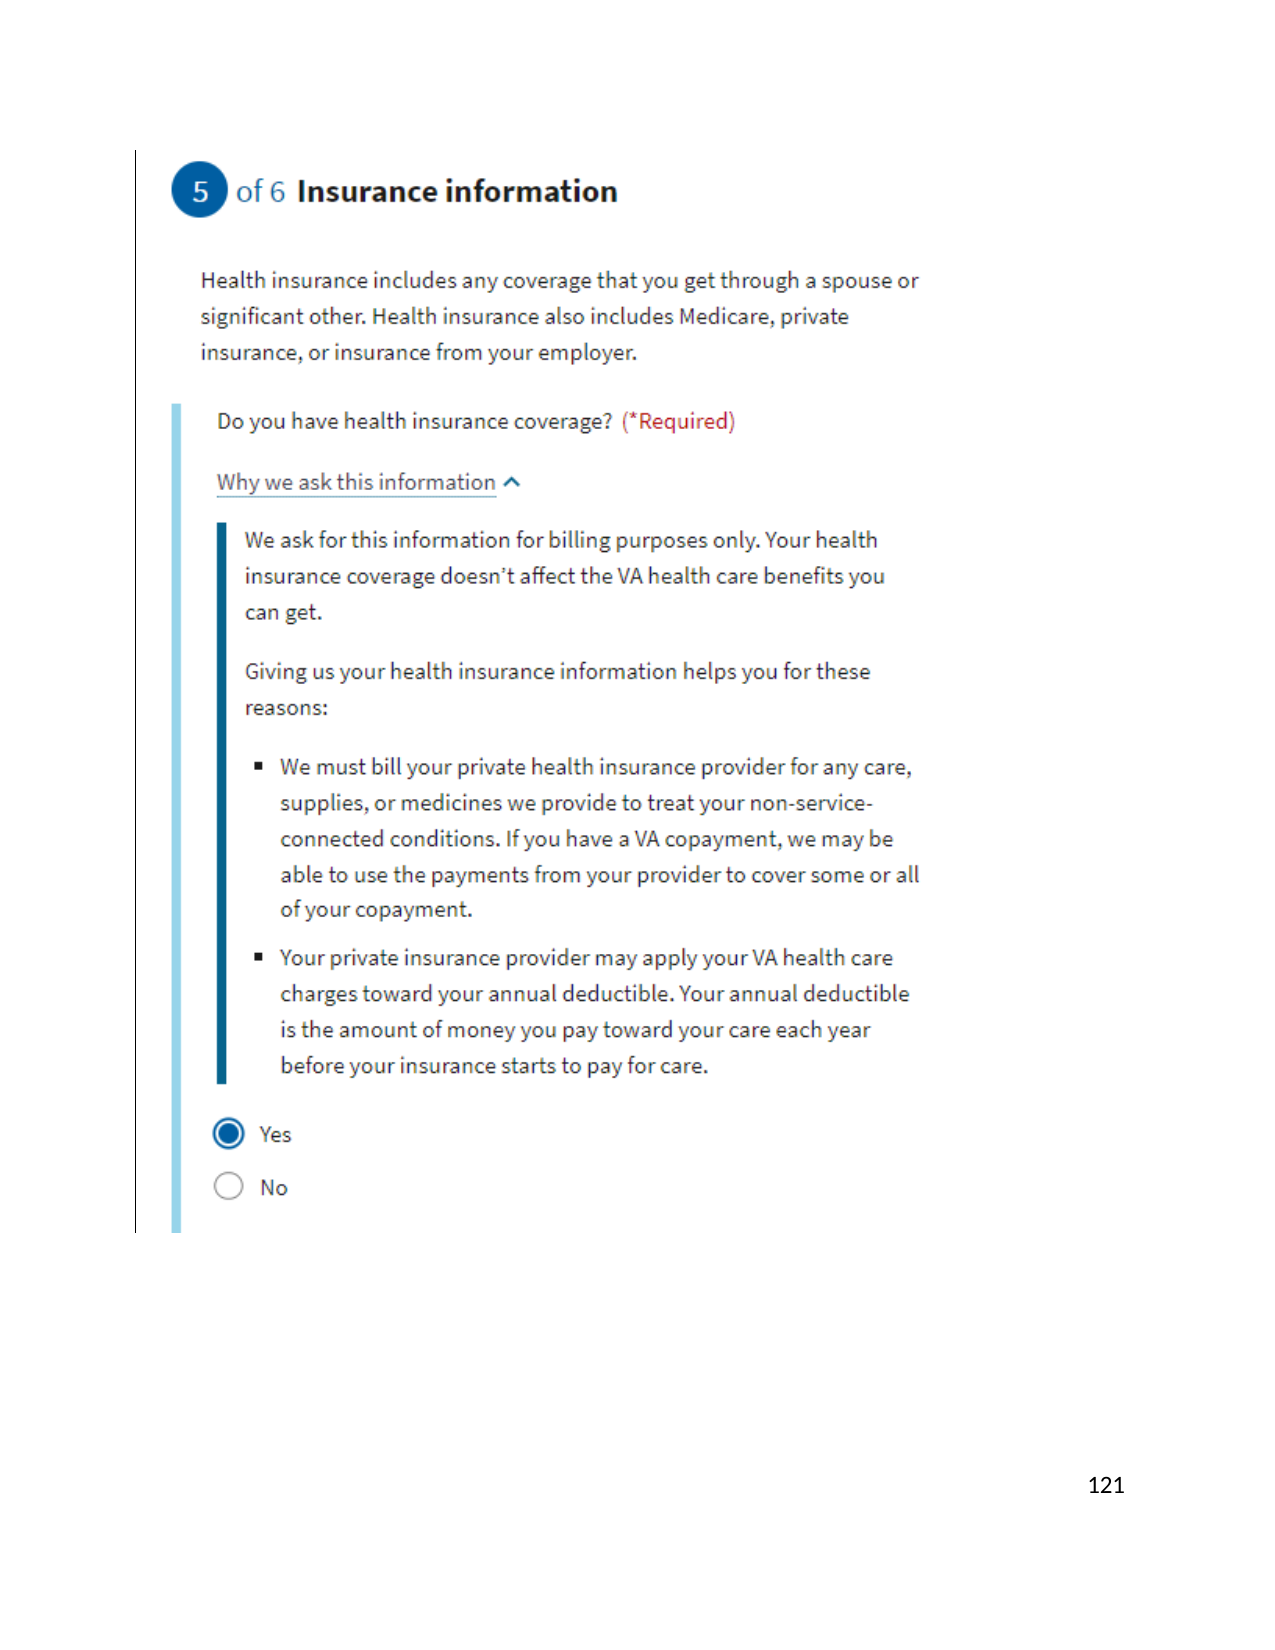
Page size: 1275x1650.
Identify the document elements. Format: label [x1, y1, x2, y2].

picture [150, 150, 986, 1233]
